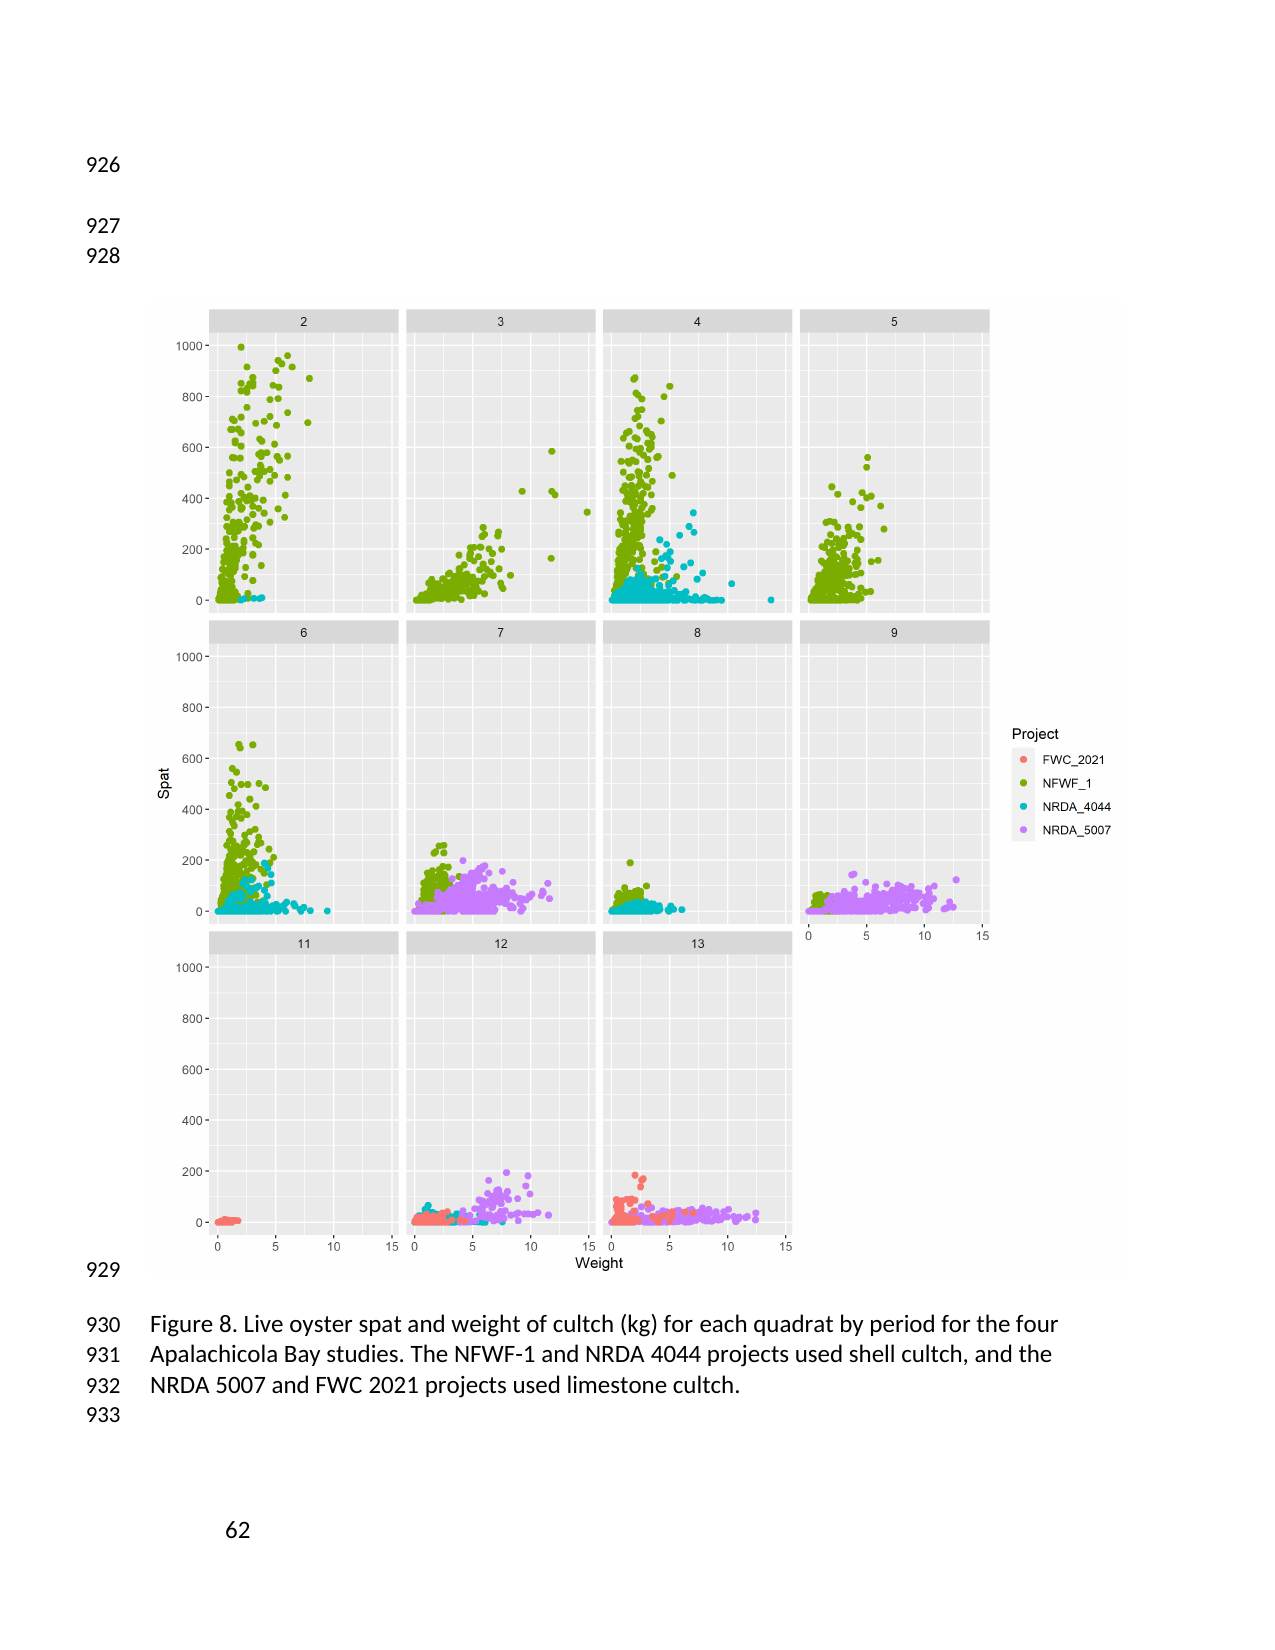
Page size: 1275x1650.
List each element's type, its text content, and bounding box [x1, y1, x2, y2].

text Figure 8. Live oyster spat and weight of cultch (kg) for each quadrat by period for the four Apalachicola Bay studies. The NFWF-1 and NRDA 4044 projects used shell cultch, and the NRDA 5007 and FWC 2021 projects used limestone cultch. [150, 1308, 1125, 1400]
picture [150, 302, 1125, 1278]
